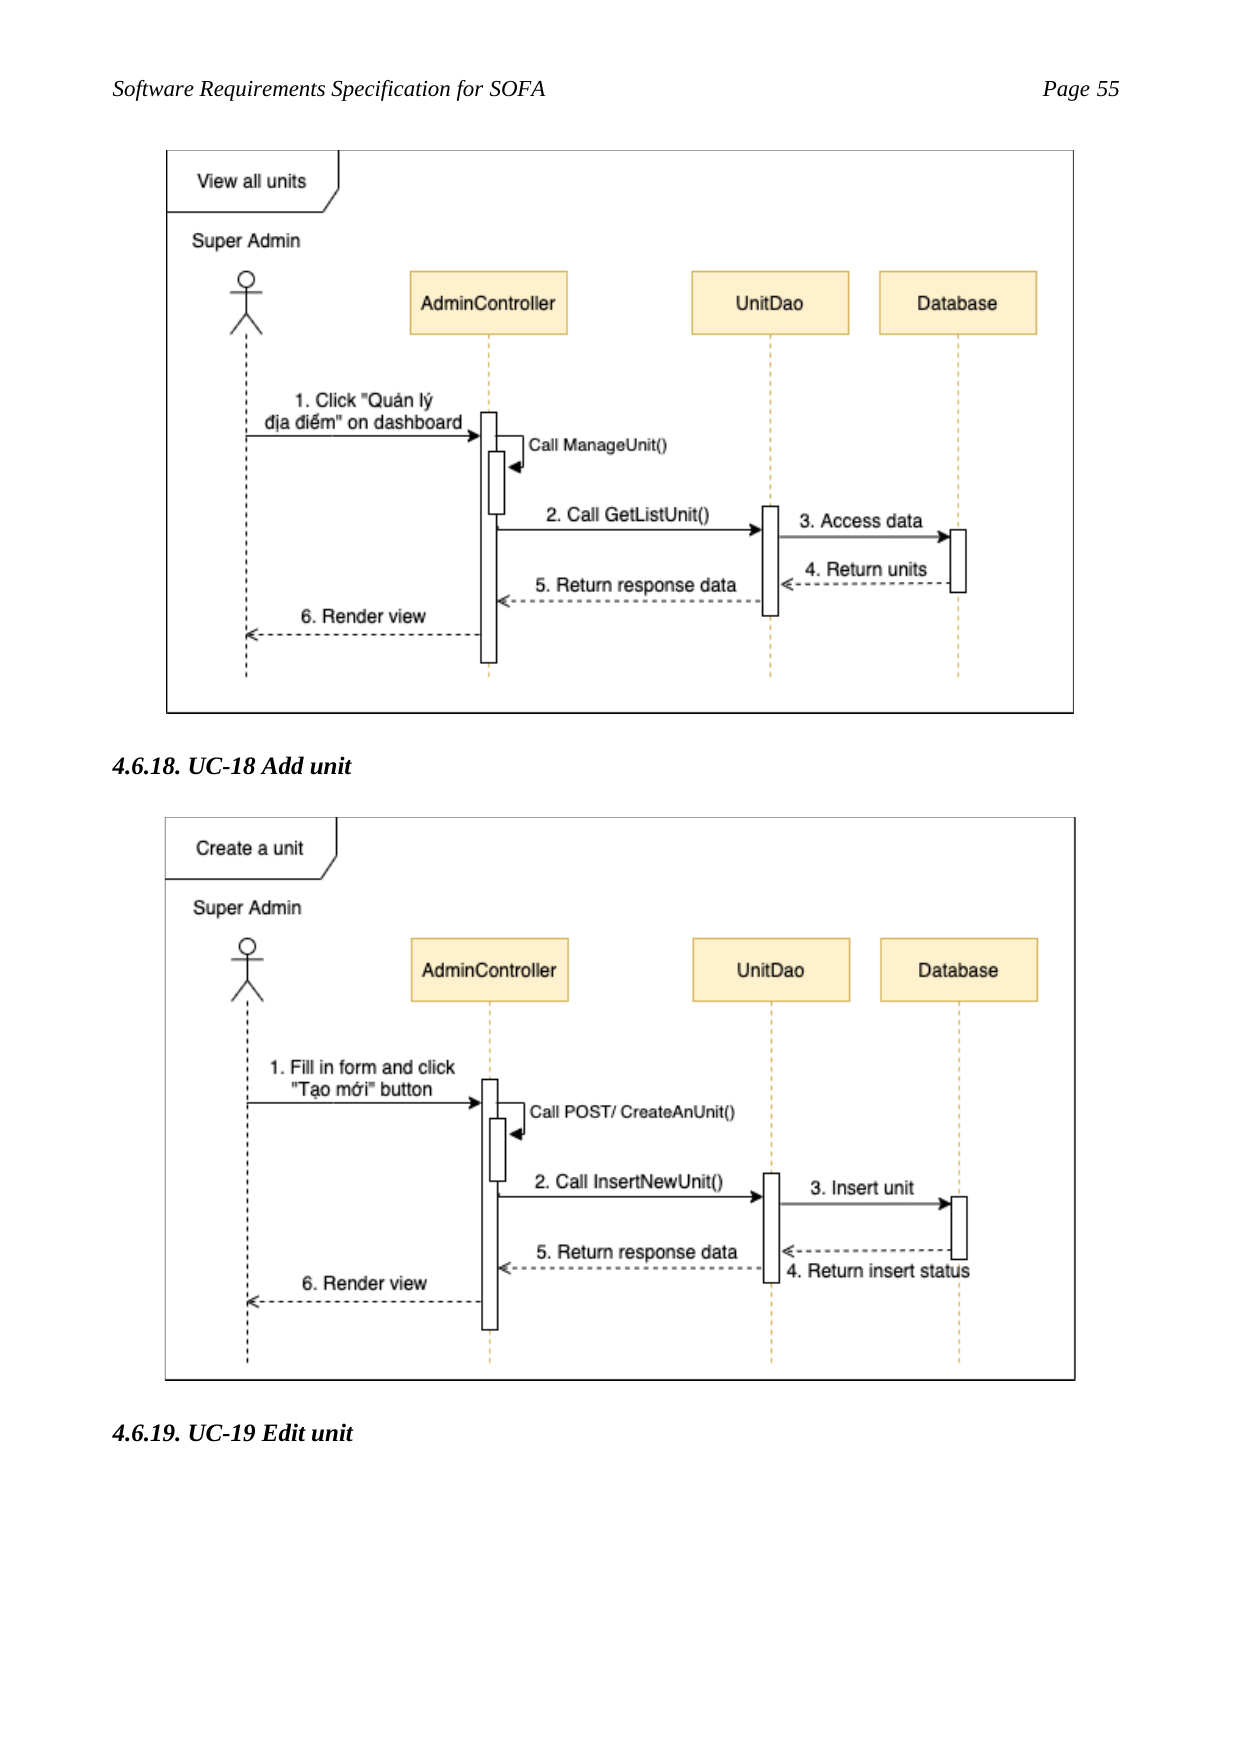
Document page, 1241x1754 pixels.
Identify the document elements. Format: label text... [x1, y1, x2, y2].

text 4.6.19. UC-19 Edit unit [112, 1418, 1128, 1447]
picture [164, 817, 1076, 1381]
picture [166, 150, 1074, 714]
text 4.6.18. UC-18 Add unit [112, 751, 1128, 780]
